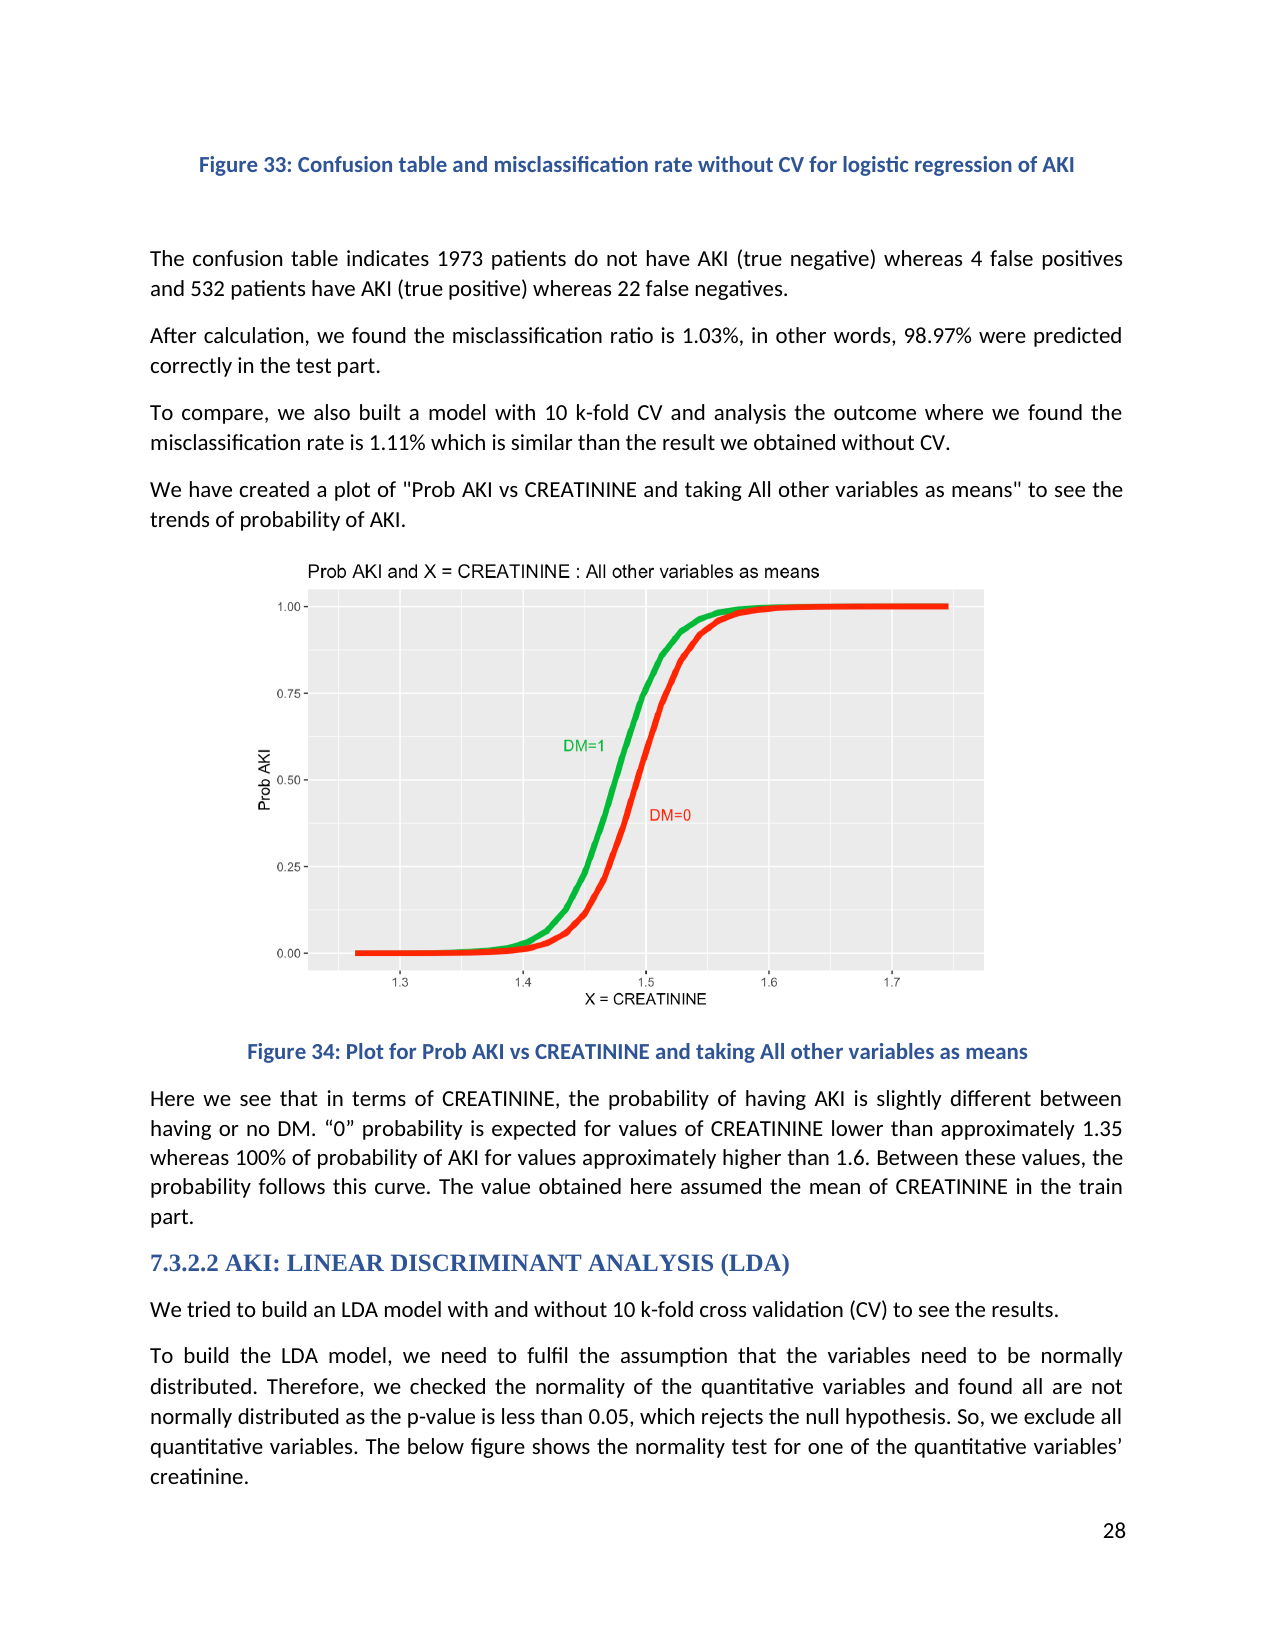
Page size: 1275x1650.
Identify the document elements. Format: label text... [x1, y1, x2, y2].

text We have created a plot of "Prob AKI vs CREATININE and taking All other variables as means" to see the trends of probability of AKI. [150, 475, 1125, 533]
text The confusion table indicates 1973 patients do not have AKI (true negative) whereas 4 false positives and 532 patients have AKI (true positive) whereas 22 false negatives. [150, 244, 1125, 302]
text Here we see that in terms of CREATININE, the probability of having AKI is slightly different between having or no DM. “0” probability is expected for values of CREATININE lower than approximately 1.35 whereas 100% of probability of AKI for values approximately higher than 1.6. Between these values, the probability follows this curve. The value obtained here assumed the mean of CREATININE in the train part. [150, 1084, 1125, 1230]
text To compare, we also built a model with 10 k-fold CV and analysis the outcome where we found the misclassification rate is 1.11% which is similar than the result we obtained without CV. [150, 398, 1125, 456]
text 7.3.2.2 AKI: LINEAR DISCRIMINANT ANALYSIS (LDA) [150, 1248, 1125, 1277]
text Figure 33: Confusion table and misclassification rate without CV for logistic regression of AKI [150, 150, 1125, 178]
picture [242, 552, 1033, 1019]
text After calculation, we found the misclassification ratio is 1.03%, in other words, 98.97% were predicted correctly in the test part. [150, 321, 1125, 379]
text We tried to build an LDA model with and without 10 k-fold cross validation (CV) to see the results. [150, 1295, 1125, 1323]
text To build the LDA model, we need to fulfil the assumption that the variables need to be normally distributed. Therefore, we checked the normality of the quantitative variables and found all are not normally distributed as the p-value is less than 0.05, which rejects the null hypothesis. So, we exclude all quantitative variables. The below figure shows the normality test for one of the quantitative variables’ creatinine. [150, 1342, 1125, 1490]
text Figure 34: Plot for Prob AKI vs CREATININE and taking All other variables as means [150, 1037, 1125, 1066]
